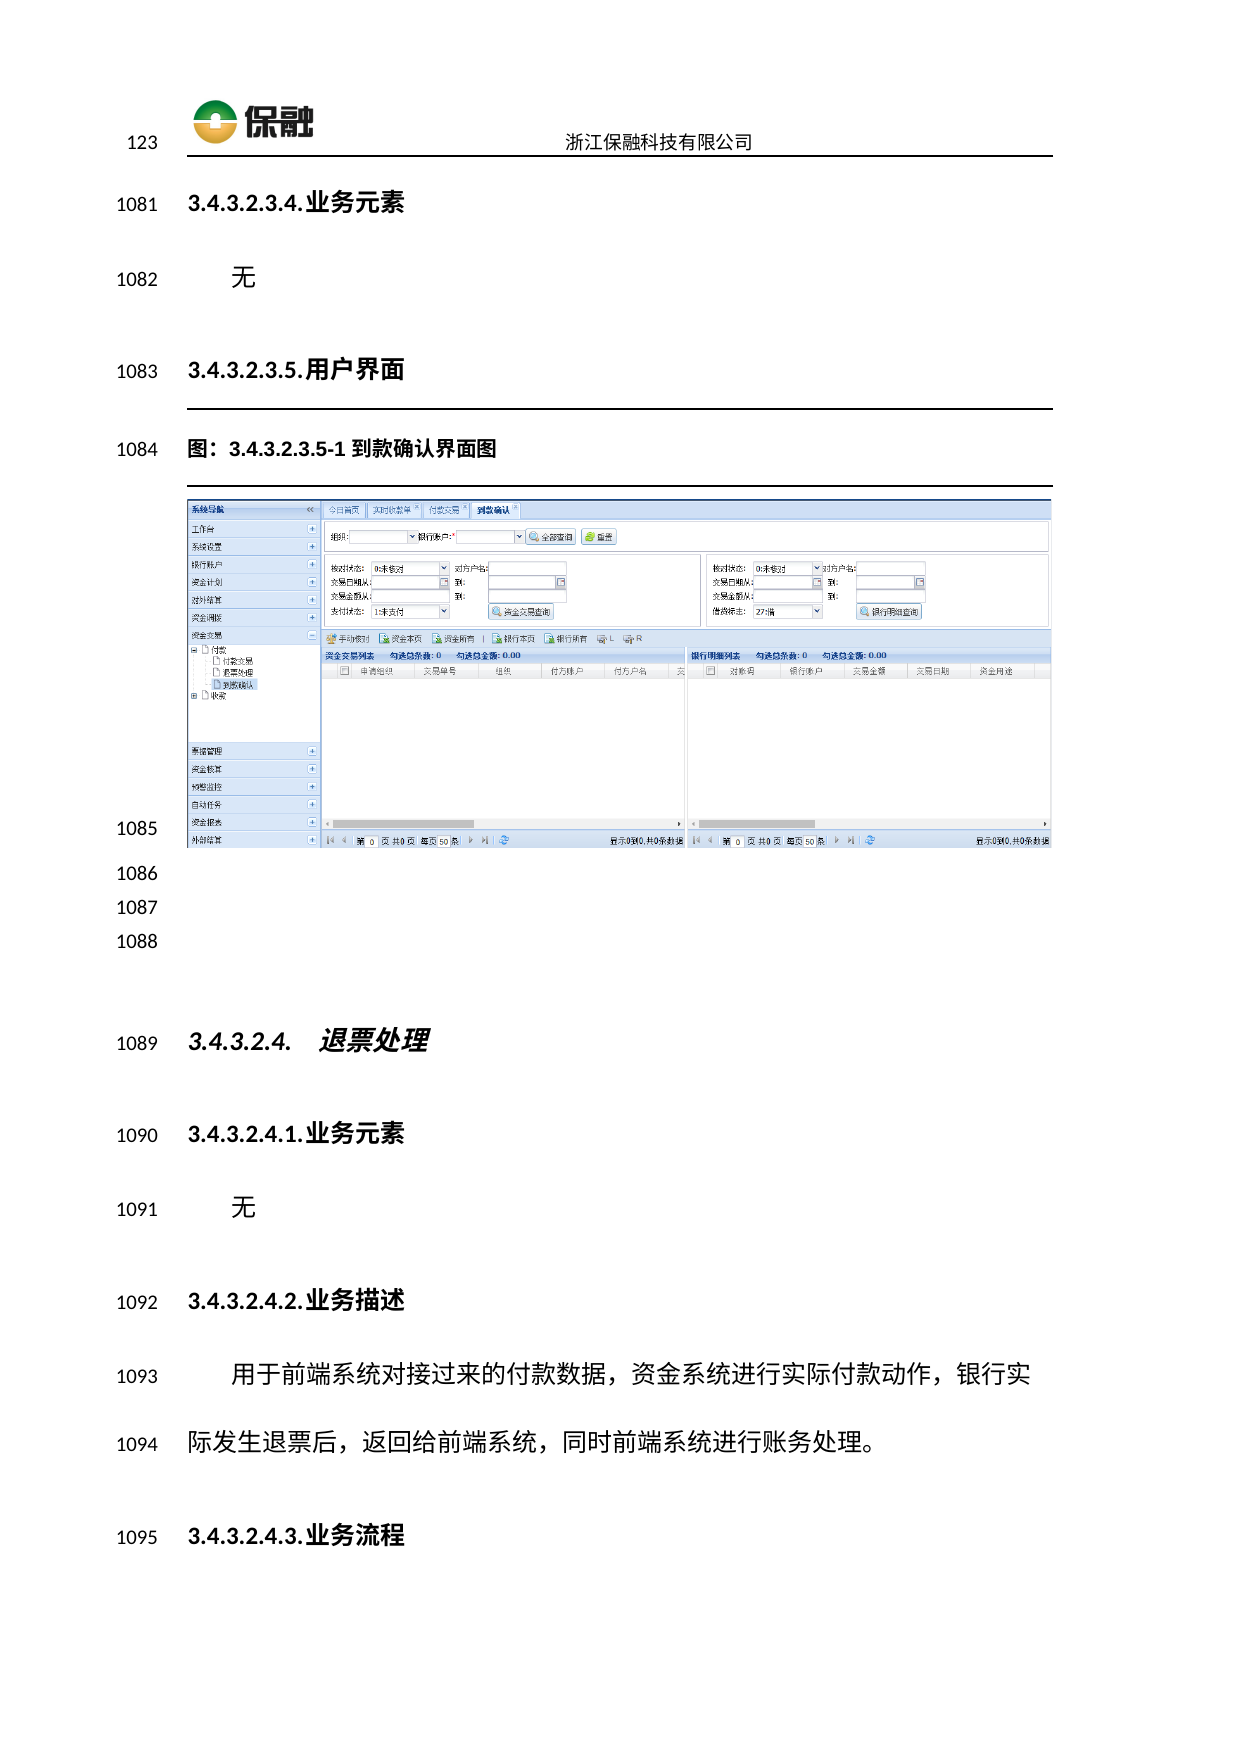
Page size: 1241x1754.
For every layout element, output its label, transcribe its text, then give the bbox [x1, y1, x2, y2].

text 无 [231, 1172, 1053, 1239]
text 用于前端系统对接过来的付款数据，资金系统进行实际付款动作，银行实际发生退票后，返回给前端系统，同时前端系统进行账务处理。 [187, 1339, 1053, 1474]
text 退票处理 [187, 1004, 1053, 1072]
picture [187, 499, 1052, 848]
subtitle 业务元素 [187, 1097, 1053, 1165]
subtitle 业务元素 [187, 167, 1053, 235]
text 无 [231, 241, 1053, 309]
subtitle 用户界面 [187, 334, 1053, 402]
subtitle 业务描述 [187, 1264, 1053, 1332]
picture [187, 88, 321, 150]
text 图：3.4.3.2.3.5-1 到款确认界面图 [187, 410, 1053, 485]
subtitle 业务流程 [187, 1499, 1053, 1567]
